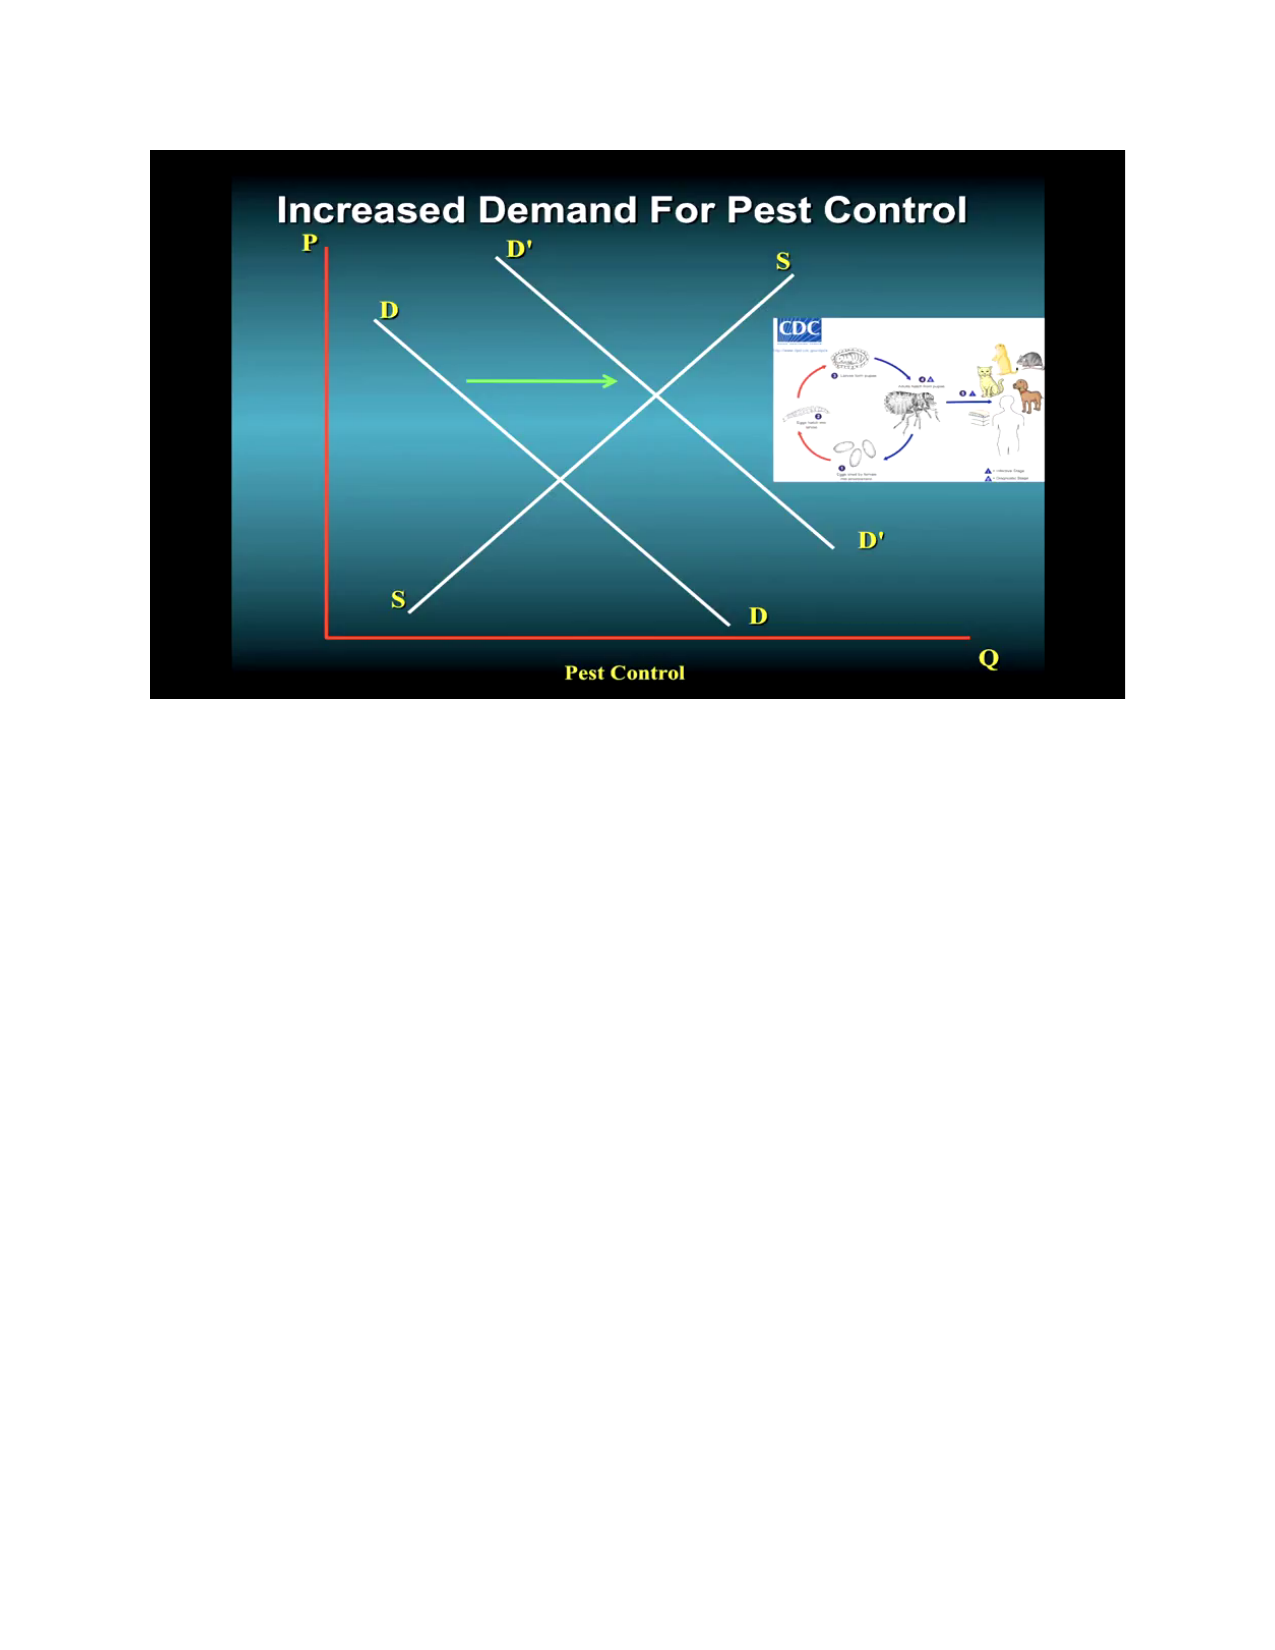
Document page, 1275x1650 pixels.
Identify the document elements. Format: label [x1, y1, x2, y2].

picture [150, 150, 1125, 699]
